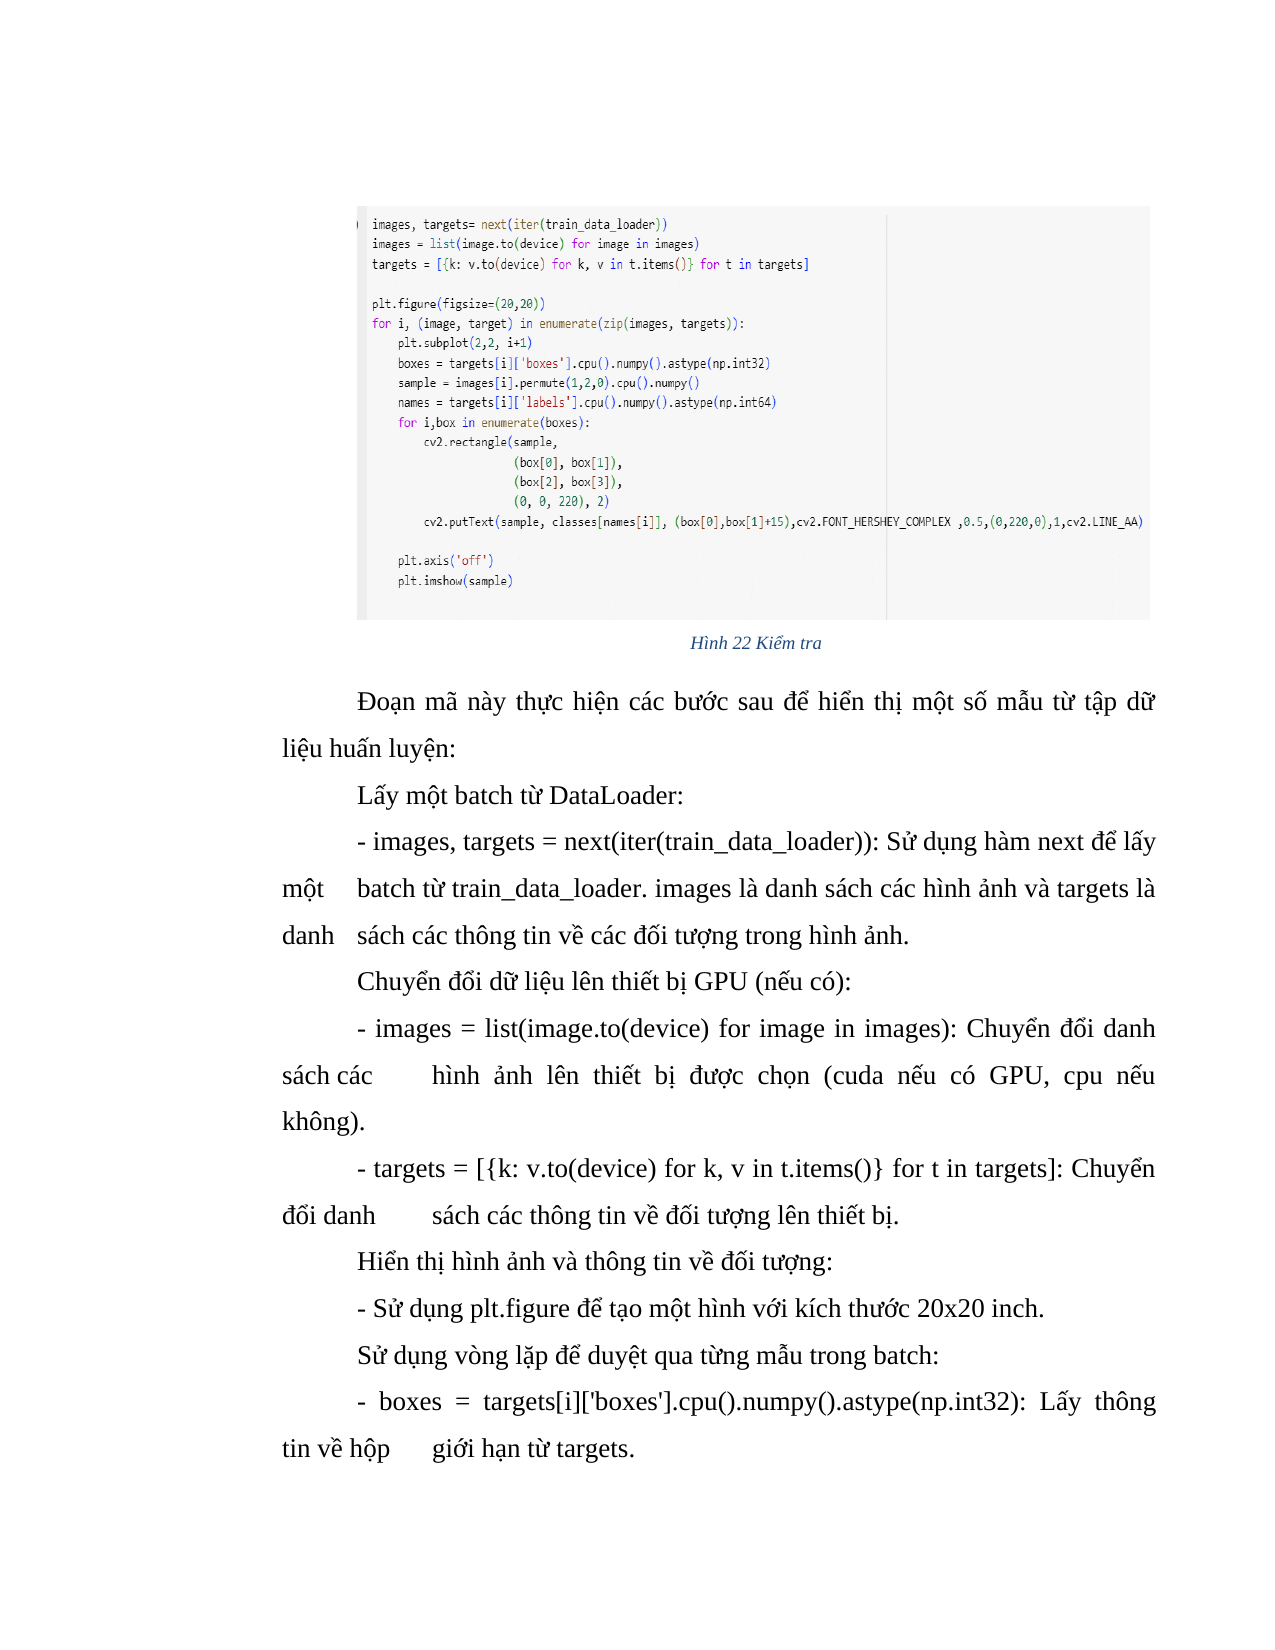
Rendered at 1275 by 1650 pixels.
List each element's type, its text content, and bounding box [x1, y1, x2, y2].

text Đoạn mã này thực hiện các bước sau để hiển thị một số mẫu từ tập dữ liệu huấn luyện: [282, 685, 1157, 763]
text Lấy một batch từ DataLoader: [282, 779, 1157, 810]
text Hiển thị hình ảnh và thông tin về đối tượng: [282, 1245, 1157, 1277]
text Hình 22 Kiểm tra [282, 632, 1157, 654]
text Chuyển đổi dữ liệu lên thiết bị GPU (nếu có): [282, 965, 1157, 997]
text - targets = [{k: v.to(device) for k, v in t.items()} for t in targets]: Chuyển đổi danh sách các thông tin về đối tượng lên thiết bị. [282, 1152, 1157, 1230]
text - images, targets = next(iter(train_data_loader)): Sử dụng hàm next để lấy một batch từ train_data_loader. images là danh sách các hình ảnh và targets là danh sách các thông tin về các đối tượng trong hình ảnh. [282, 825, 1157, 950]
text - boxes = targets[i]['boxes'].cpu().numpy().astype(np.int32): Lấy thông tin về hộp giới hạn từ targets. [282, 1385, 1157, 1463]
picture [356, 206, 1150, 620]
text Sử dụng vòng lặp để duyệt qua từng mẫu trong batch: [282, 1339, 1157, 1370]
text - images = list(image.to(device) for image in images): Chuyển đổi danh sách các hình ảnh lên thiết bị được chọn (cuda nếu có GPU, cpu nếu không). [282, 1012, 1157, 1137]
text - Sử dụng plt.figure để tạo một hình với kích thước 20x20 inch. [282, 1292, 1157, 1323]
